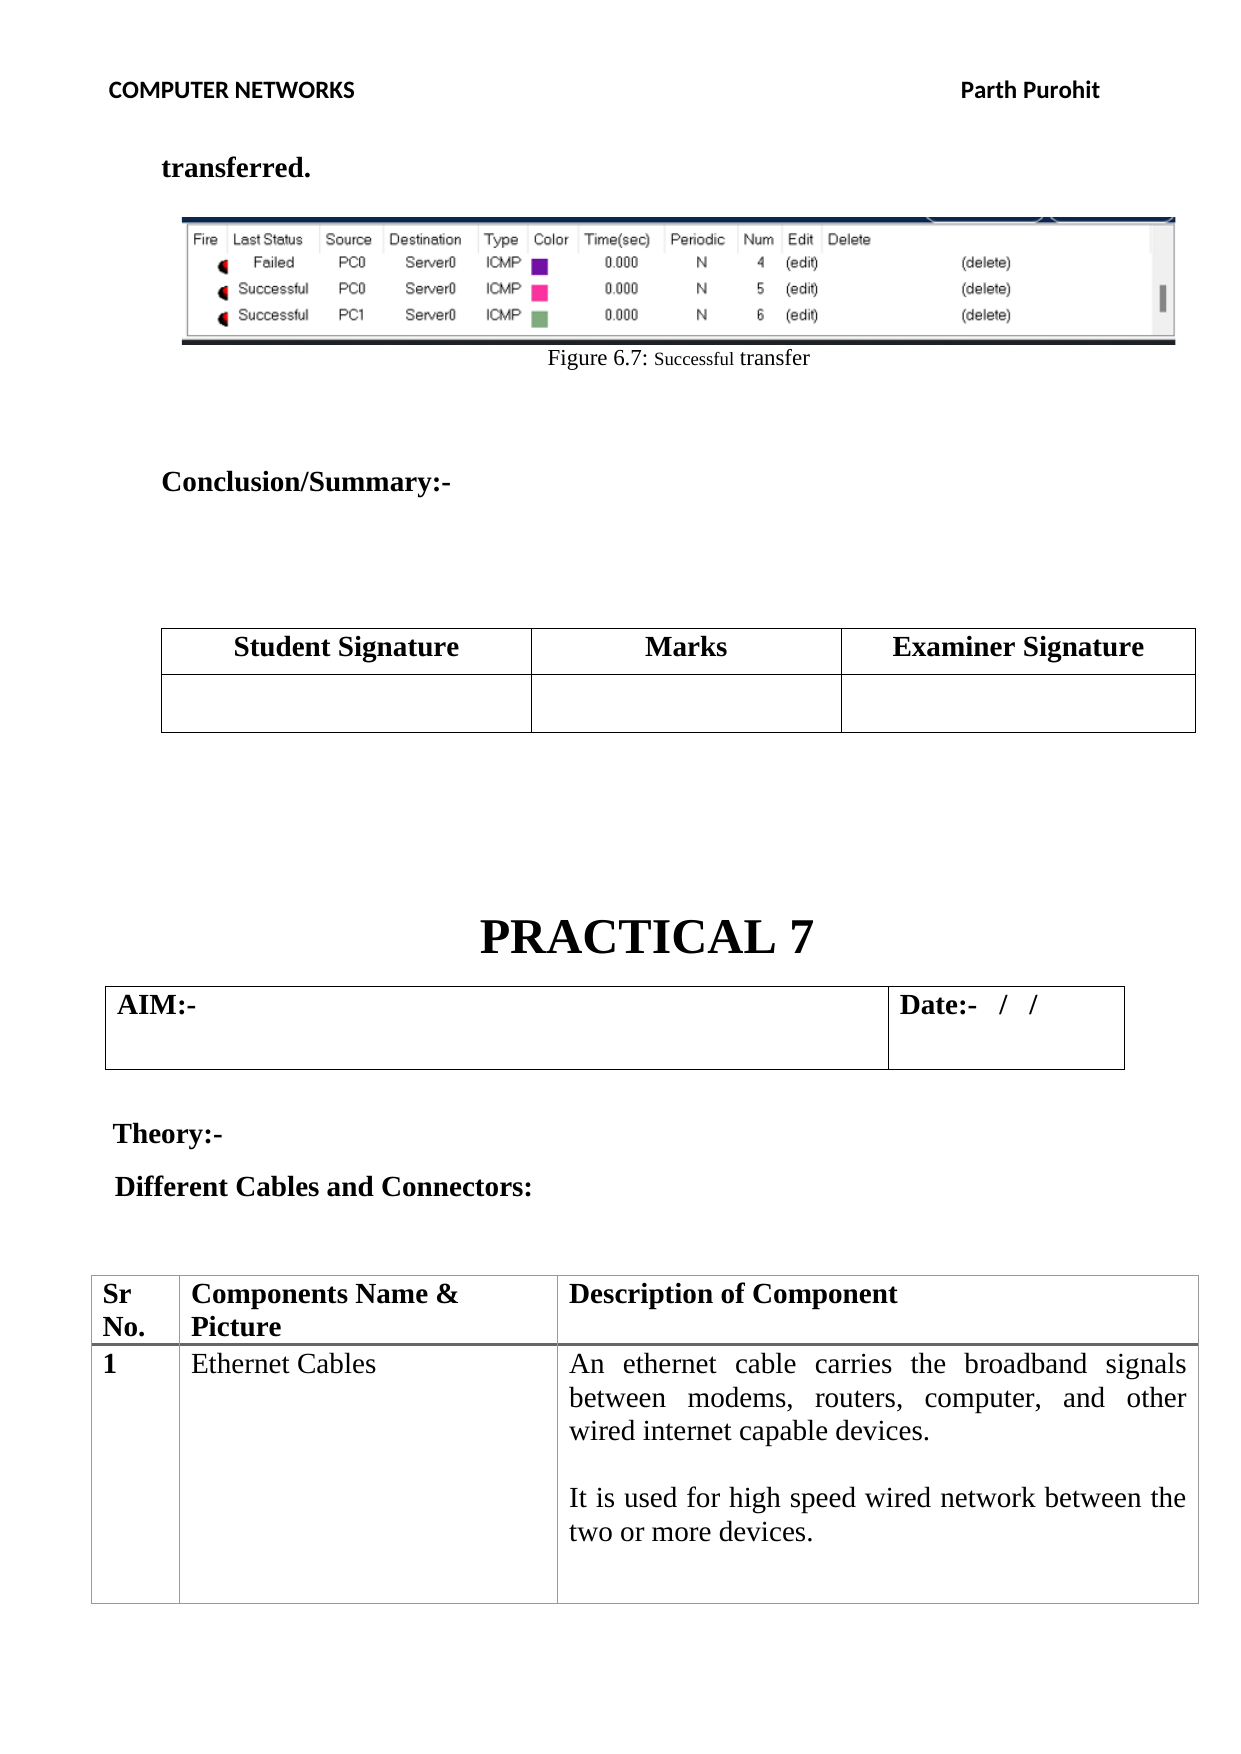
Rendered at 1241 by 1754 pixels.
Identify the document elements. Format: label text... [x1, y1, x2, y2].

text Theory:- [112, 1117, 1144, 1150]
table_header AIM:- [106, 987, 888, 1069]
text Different Cables and Connectors: [114, 1169, 1144, 1203]
picture [181, 217, 1176, 345]
table_header Sr No. [92, 1276, 179, 1343]
table_header Date:- / / [889, 987, 1124, 1069]
table_header Description of Component [558, 1276, 1198, 1343]
text PRACTICAL 7 [150, 907, 1144, 964]
table_header Components Name & Picture [180, 1276, 557, 1343]
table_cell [150, 150, 1207, 817]
